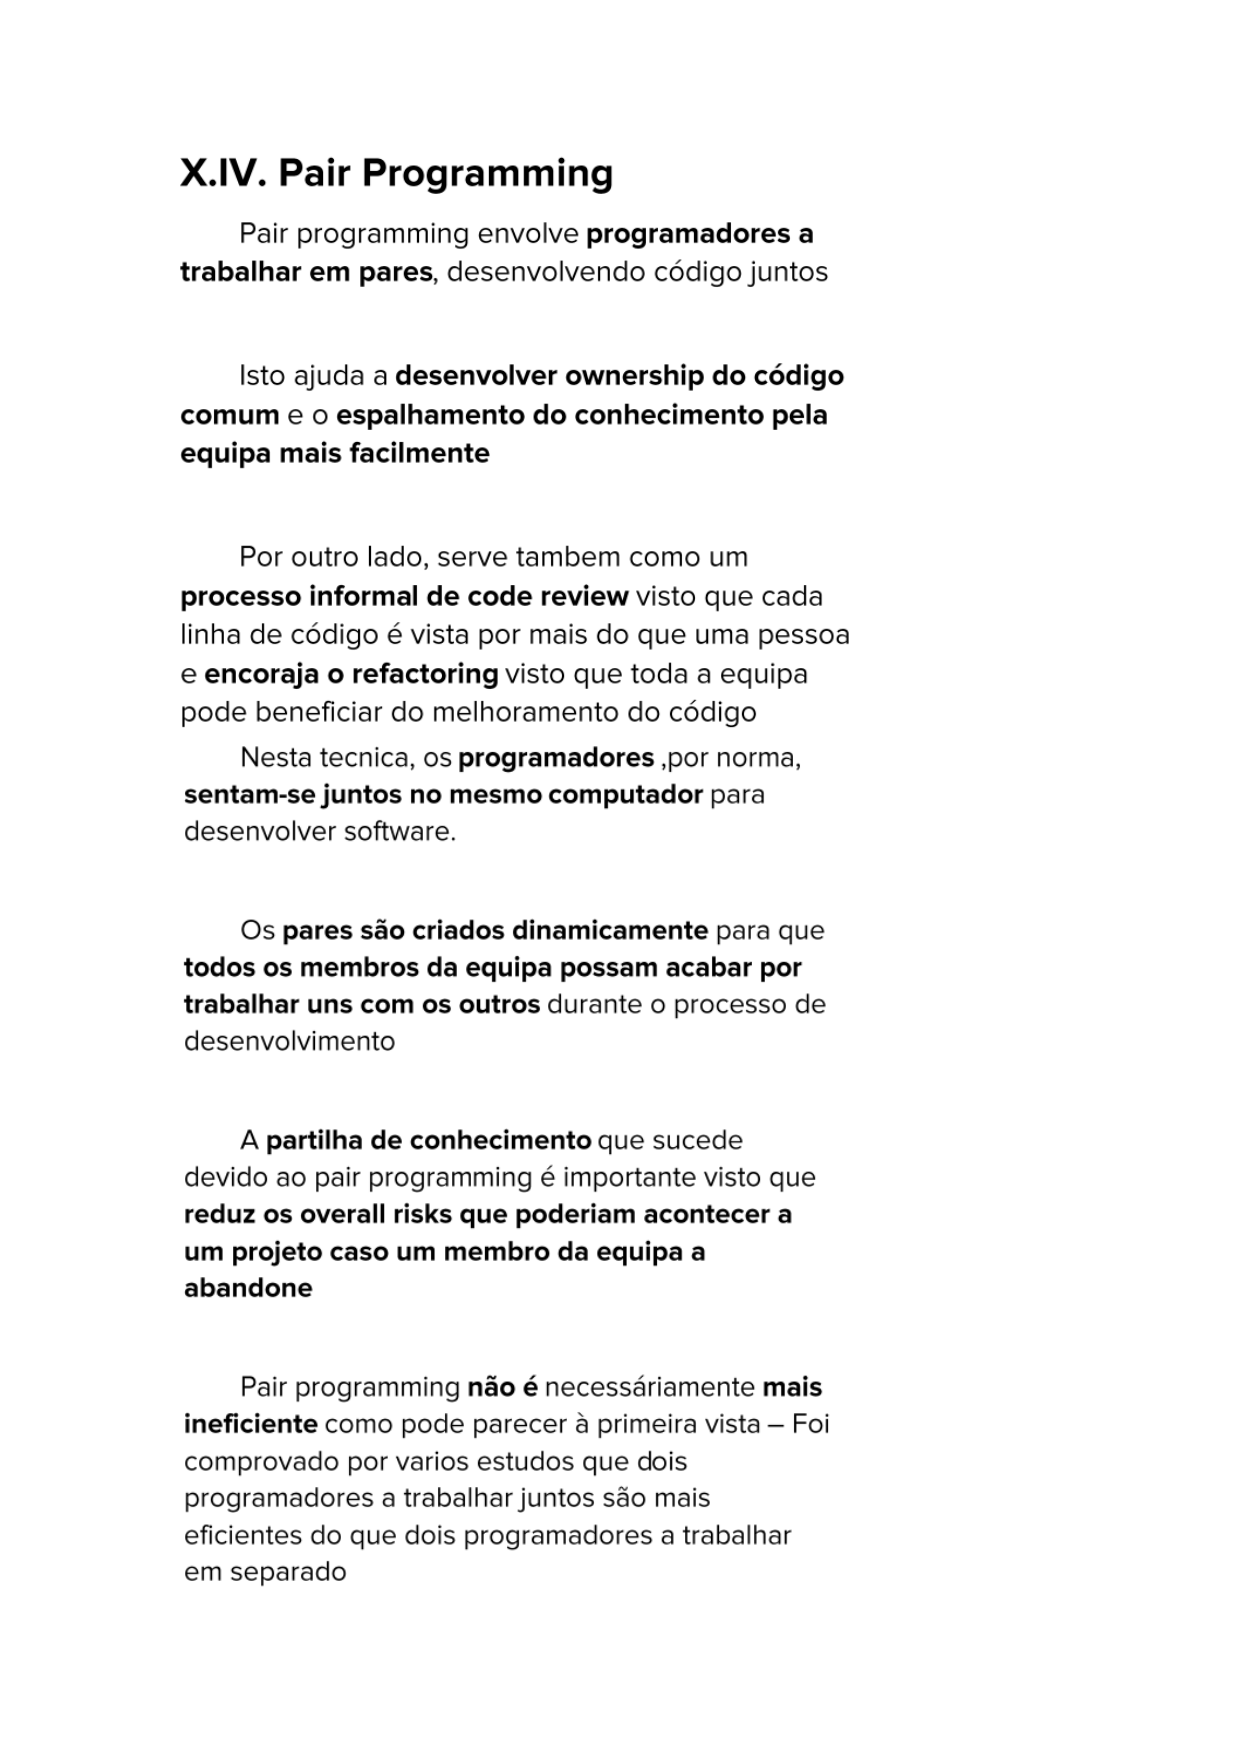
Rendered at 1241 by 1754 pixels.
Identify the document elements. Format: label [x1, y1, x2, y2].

picture [177, 147, 851, 737]
picture [177, 738, 841, 1588]
